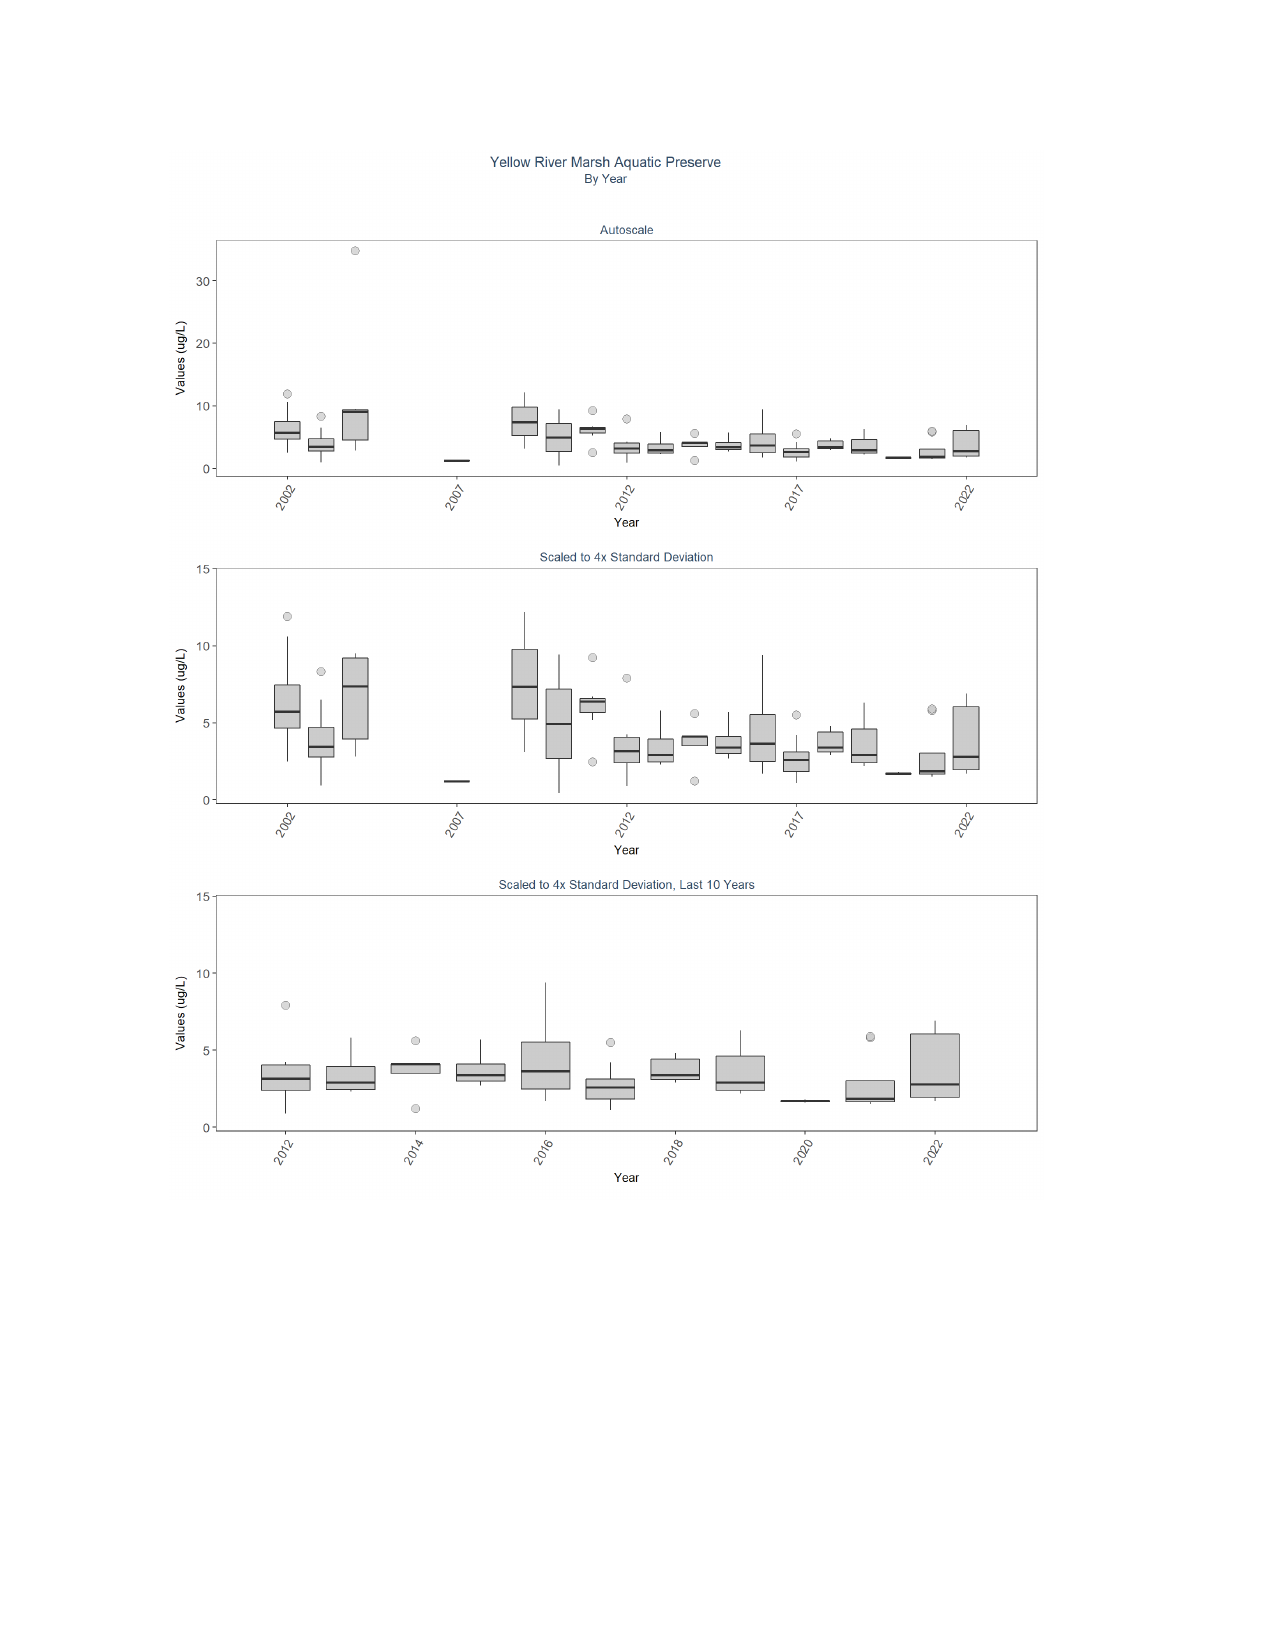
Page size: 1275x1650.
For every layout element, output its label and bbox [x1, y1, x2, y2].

picture [168, 150, 1044, 1200]
